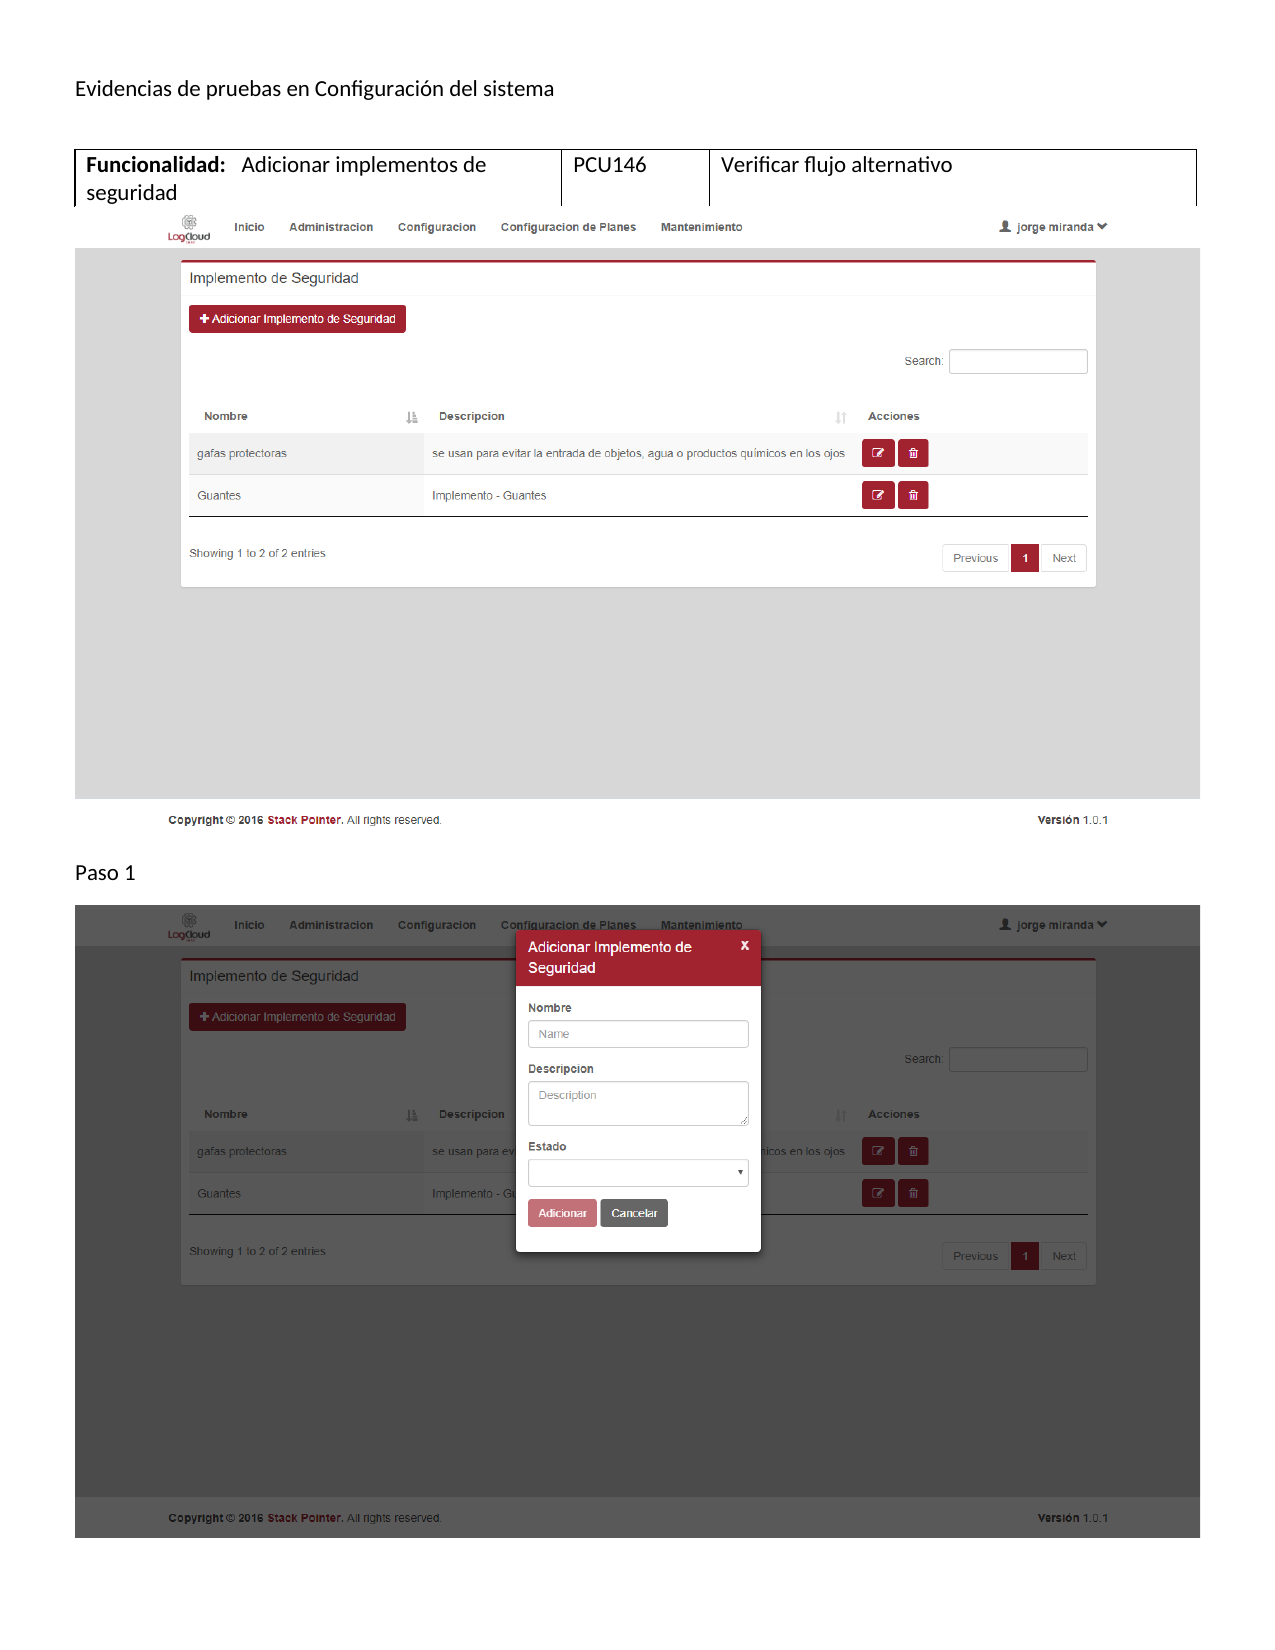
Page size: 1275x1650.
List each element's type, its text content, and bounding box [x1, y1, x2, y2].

picture [75, 206, 1200, 840]
table_cell PCU146 [562, 150, 709, 206]
picture [75, 905, 1200, 1538]
table_cell Verificar flujo alternativo [710, 150, 1196, 206]
table_cell Funcionalidad: Adicionar implementos de seguridad [76, 150, 561, 206]
text Paso 1 [75, 858, 1200, 886]
